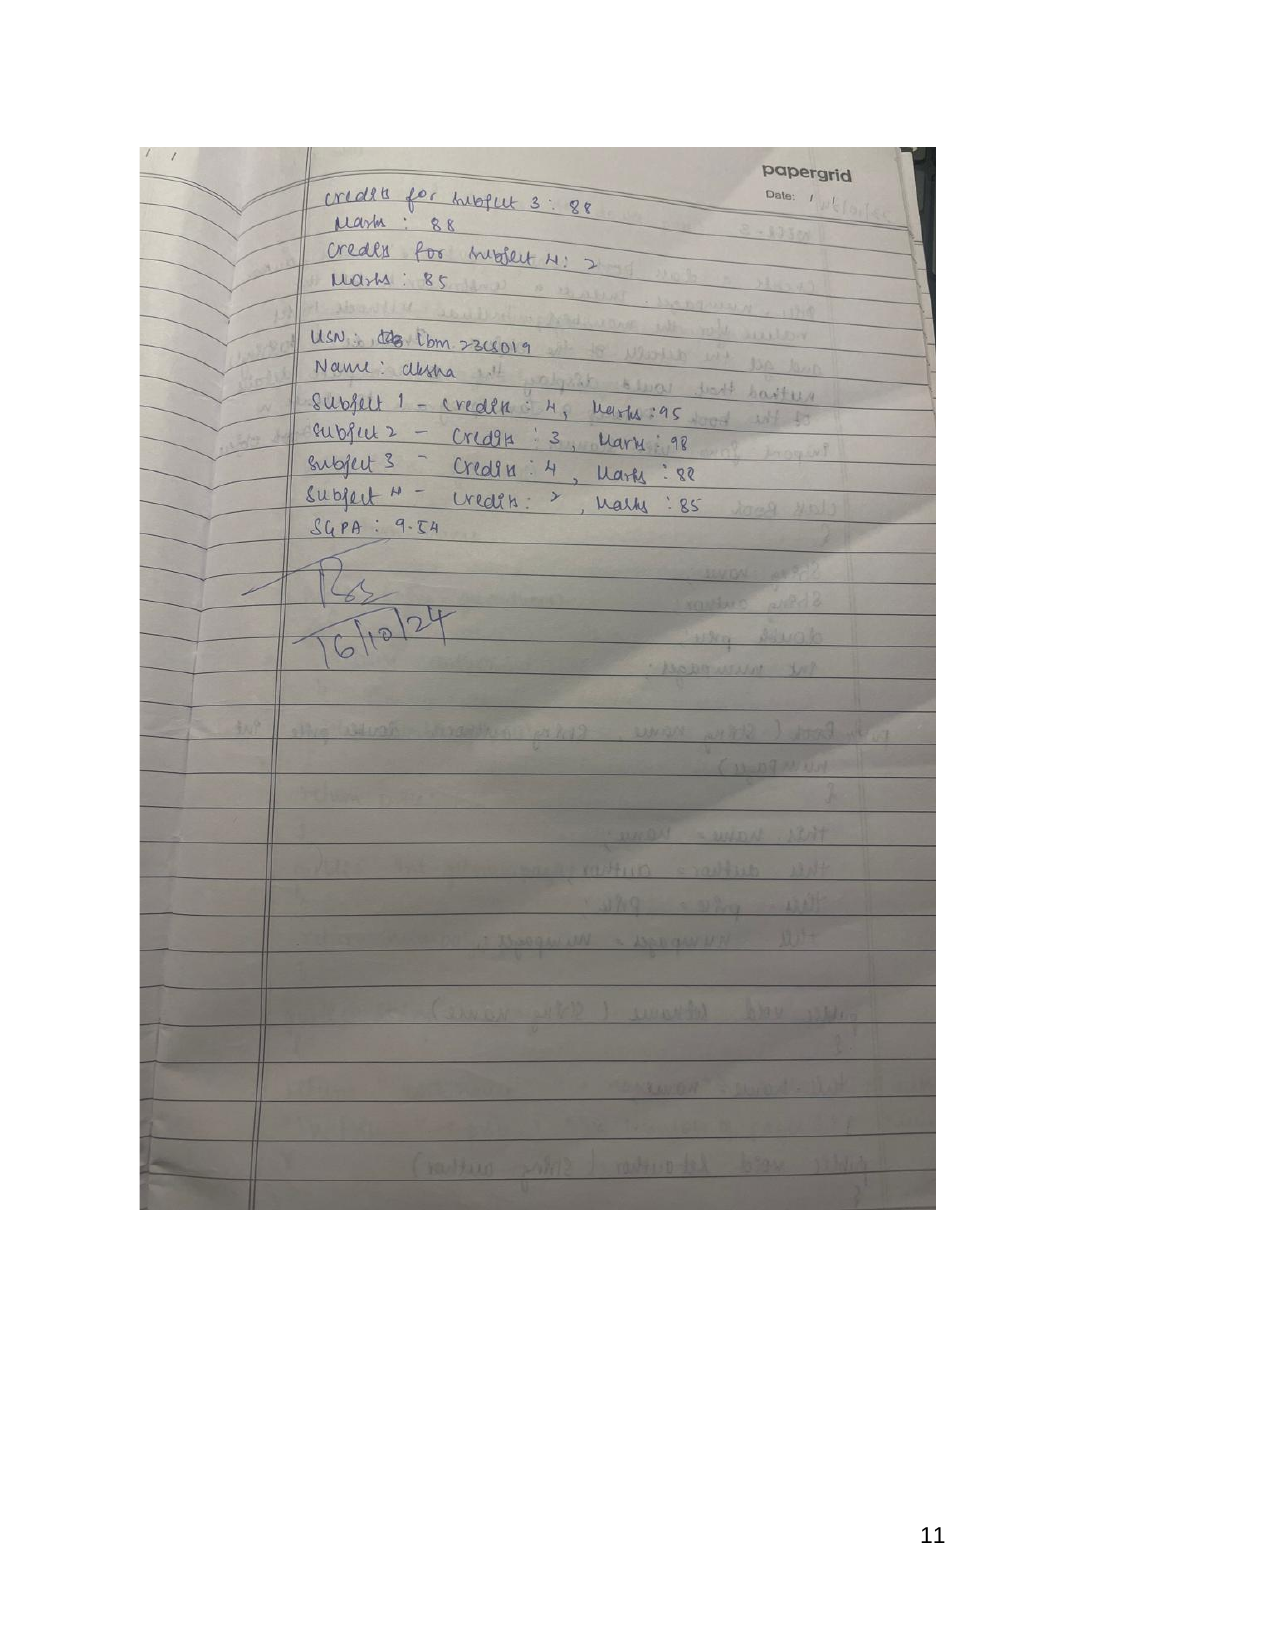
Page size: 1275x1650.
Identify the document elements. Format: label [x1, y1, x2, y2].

picture [139, 147, 936, 1210]
